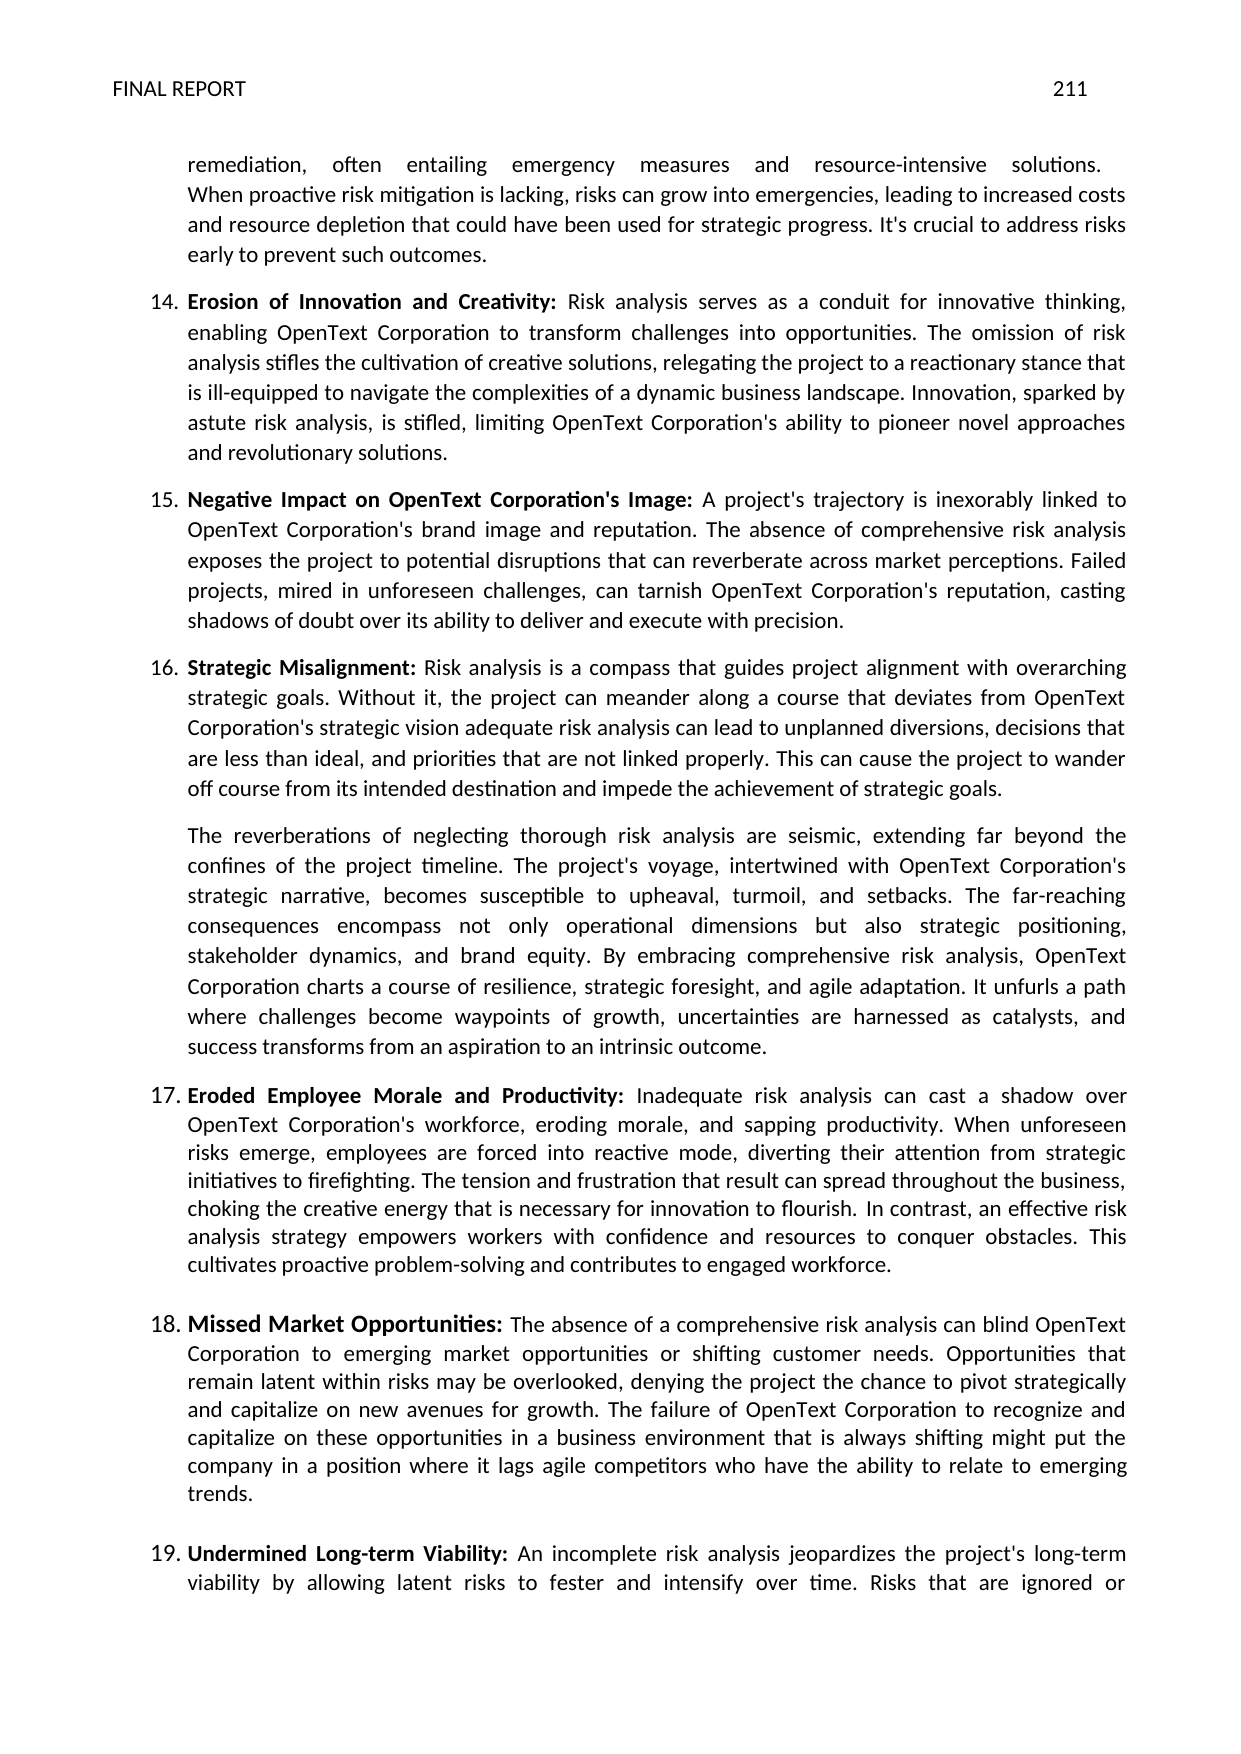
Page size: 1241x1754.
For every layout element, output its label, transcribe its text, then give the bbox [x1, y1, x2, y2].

list Negative Impact on OpenText Corporation's Image: A project's trajectory is inexorably linked to OpenText Corporation's brand image and reputation. The absence of comprehensive risk analysis exposes the project to potential disruptions that can reverberate across market perceptions. Failed projects, mired in unforeseen challenges, can tarnish OpenText Corporation's reputation, casting shadows of doubt over its ability to deliver and execute with precision. [150, 485, 1128, 634]
text The reverberations of neglecting thorough risk analysis are seismic, extending far beyond the confines of the project timeline. The project's voyage, intertwined with OpenText Corporation's strategic narrative, becomes susceptible to upheaval, turmoil, and setbacks. The far-reaching consequences encompass not only operational dimensions but also strategic positioning, stakeholder dynamics, and brand equity. By embracing comprehensive risk analysis, OpenText Corporation charts a course of resilience, strategic foresight, and agile adaptation. It unfurls a path where challenges become waypoints of growth, uncertainties are harnessed as catalysts, and success transforms from an aspiration to an intrinsic outcome. [187, 821, 1128, 1060]
list Erosion of Innovation and Creativity: Risk analysis serves as a conduit for innovative thinking, enabling OpenText Corporation to transform challenges into opportunities. The omission of risk analysis stifles the cultivation of creative solutions, relegating the project to a reactionary stance that is ill-equipped to navigate the complexities of a dynamic business landscape. Innovation, sparked by astute risk analysis, is stifled, limiting OpenText Corporation's ability to pioneer novel approaches and revolutionary solutions. [150, 287, 1128, 467]
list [150, 150, 1128, 269]
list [150, 1537, 1128, 1596]
list Eroded Employee Morale and Productivity: Inadequate risk analysis can cast a shadow over OpenText Corporation's workforce, eroding morale, and sapping productivity. When unforeseen risks emerge, employees are forced into reactive mode, diverting their attention from strategic initiatives to firefighting. The tension and frustration that result can spread throughout the business, choking the creative energy that is necessary for innovation to flourish. In contrast, an effective risk analysis strategy empowers workers with confidence and resources to conquer obstacles. This cultivates proactive problem-solving and contributes to engaged workforce. [150, 1079, 1128, 1278]
list Missed Market Opportunities: The absence of a comprehensive risk analysis can blind OpenText Corporation to emerging market opportunities or shifting customer needs. Opportunities that remain latent within risks may be overlooked, denying the project the chance to pivot strategically and capitalize on new avenues for growth. The failure of OpenText Corporation to recognize and capitalize on these opportunities in a business environment that is always shifting might put the company in a position where it lags agile competitors who have the ability to relate to emerging trends. [150, 1308, 1128, 1507]
list Strategic Misalignment: Risk analysis is a compass that guides project alignment with overarching strategic goals. Without it, the project can meander along a course that deviates from OpenText Corporation's strategic vision adequate risk analysis can lead to unplanned diversions, decisions that are less than ideal, and priorities that are not linked properly. This can cause the project to wander off course from its intended destination and impede the achievement of strategic goals. [150, 653, 1128, 802]
